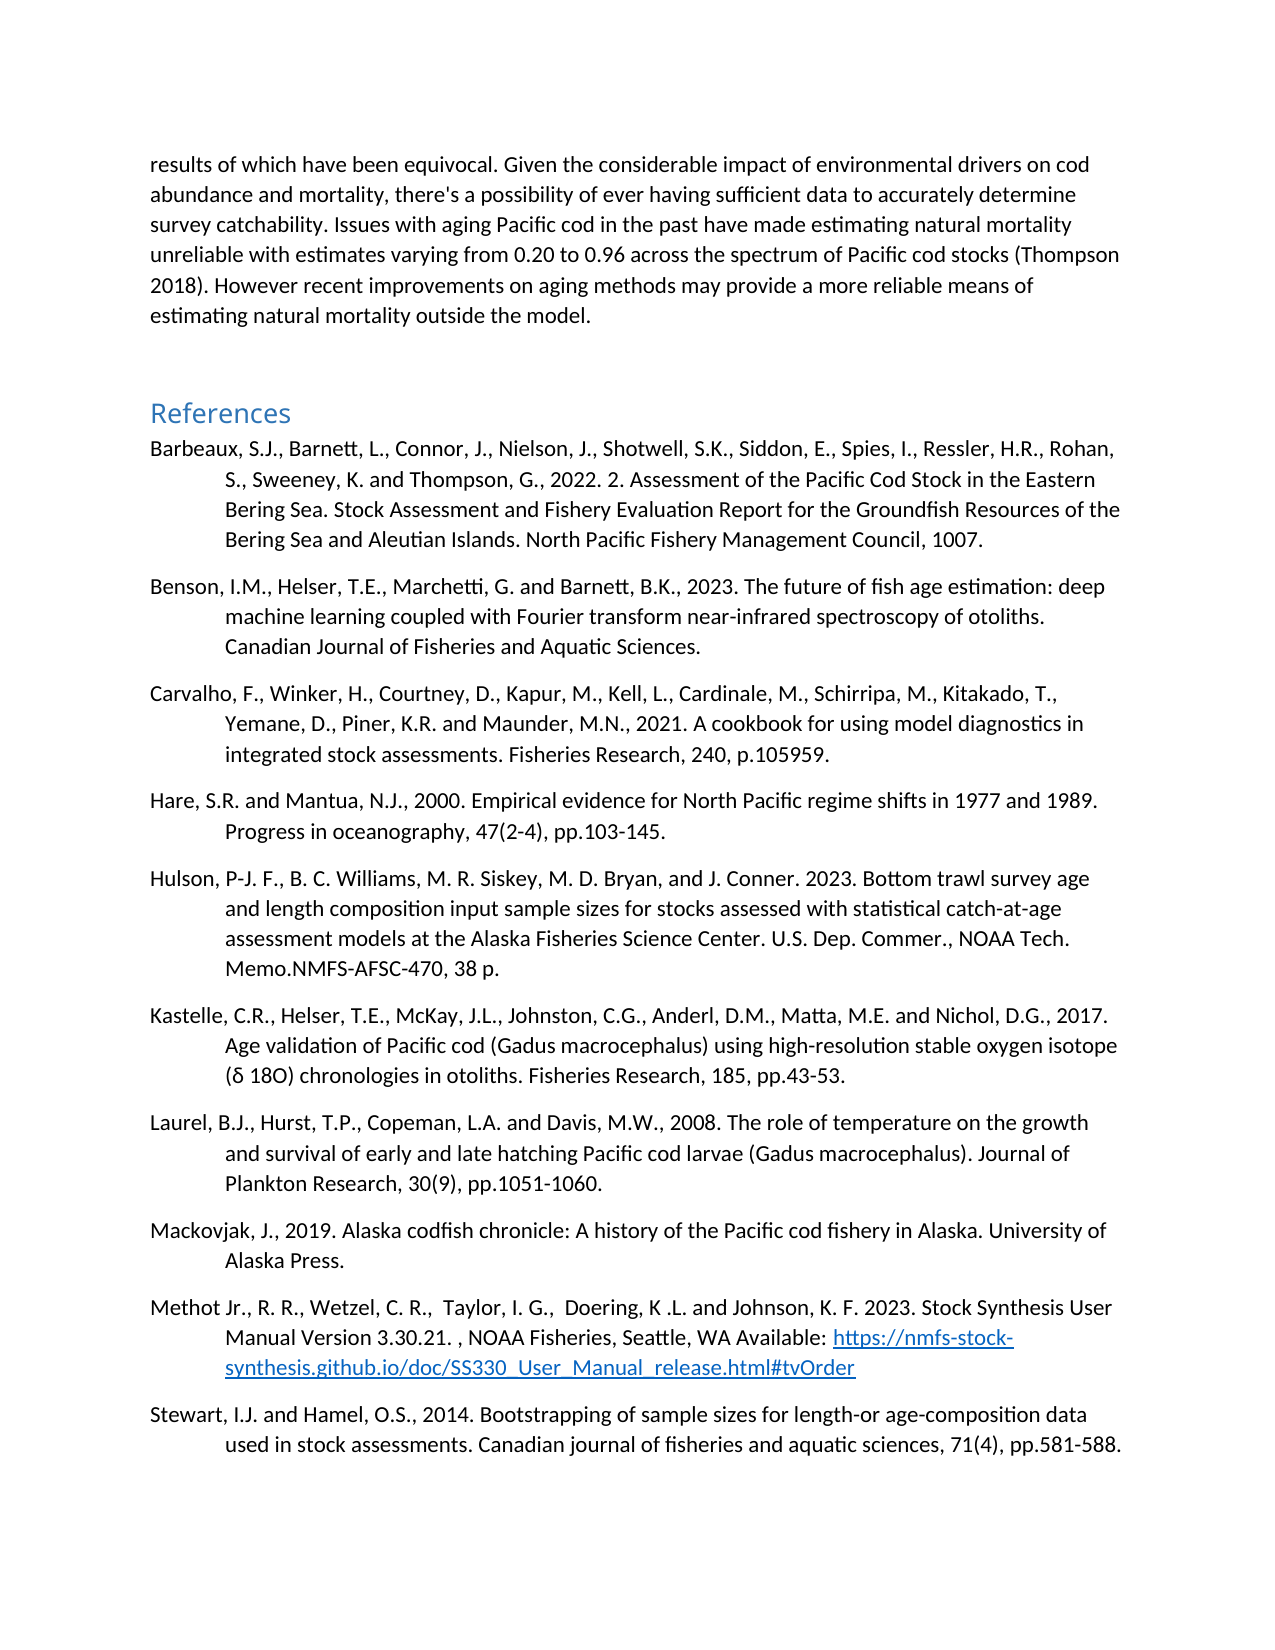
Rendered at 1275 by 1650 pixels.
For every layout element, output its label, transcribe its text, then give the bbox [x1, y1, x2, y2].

text Carvalho, F., Winker, H., Courtney, D., Kapur, M., Kell, L., Cardinale, M., Schirripa, M., Kitakado, T., Yemane, D., Piner, K.R. and Maunder, M.N., 2021. A cookbook for using model diagnostics in integrated stock assessments. Fisheries Research, 240, p.105959. [150, 679, 1125, 768]
text Benson, I.M., Helser, T.E., Marchetti, G. and Barnett, B.K., 2023. The future of fish age estimation: deep machine learning coupled with Fourier transform near-infrared spectroscopy of otoliths. Canadian Journal of Fisheries and Aquatic Sciences. [150, 572, 1125, 661]
text Mackovjak, J., 2019. Alaska codfish chronicle: A history of the Pacific cod fishery in Alaska. University of Alaska Press. [150, 1216, 1125, 1274]
text Barbeaux, S.J., Barnett, L., Connor, J., Nielson, J., Shotwell, S.K., Siddon, E., Spies, I., Ressler, H.R., Rohan, S., Sweeney, K. and Thompson, G., 2022. 2. Assessment of the Pacific Cod Stock in the Eastern Bering Sea. Stock Assessment and Fishery Evaluation Report for the Groundfish Resources of the Bering Sea and Aleutian Islands. North Pacific Fishery Management Council, 1007. [150, 434, 1125, 553]
text Hulson, P-J. F., B. C. Williams, M. R. Siskey, M. D. Bryan, and J. Conner. 2023. Bottom trawl survey age and length composition input sample sizes for stocks assessed with statistical catch-at-age assessment models at the Alaska Fisheries Science Center. U.S. Dep. Commer., NOAA Tech. Memo.NMFS-AFSC-470, 38 p. [150, 864, 1125, 982]
text Laurel, B.J., Hurst, T.P., Copeman, L.A. and Davis, M.W., 2008. The role of temperature on the growth and survival of early and late hatching Pacific cod larvae (Gadus macrocephalus). Journal of Plankton Research, 30(9), pp.1051-1060. [150, 1108, 1125, 1197]
text Methot Jr., R. R., Wetzel, C. R., Taylor, I. G., Doering, K .L. and Johnson, K. F. 2023. Stock Synthesis User Manual Version 3.30.21. , NOAA Fisheries, Seattle, WA Available: https://nmfs-stock-synthesis.github.io/doc/SS330_User_Manual_release.html#tvOrder [150, 1293, 1125, 1381]
text Hare, S.R. and Mantua, N.J., 2000. Empirical evidence for North Pacific regime shifts in 1977 and 1989. Progress in oceanography, 47(2-4), pp.103-145. [150, 787, 1125, 845]
text Stewart, I.J. and Hamel, O.S., 2014. Bootstrapping of sample sizes for length-or age-composition data used in stock assessments. Canadian journal of fisheries and aquatic sciences, 71(4), pp.581-588. [150, 1400, 1125, 1458]
subtitle References [150, 395, 1125, 432]
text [150, 150, 1125, 329]
text Kastelle, C.R., Helser, T.E., McKay, J.L., Johnston, C.G., Anderl, D.M., Matta, M.E. and Nichol, D.G., 2017. Age validation of Pacific cod (Gadus macrocephalus) using high-resolution stable oxygen isotope (δ 18O) chronologies in otoliths. Fisheries Research, 185, pp.43-53. [150, 1001, 1125, 1090]
